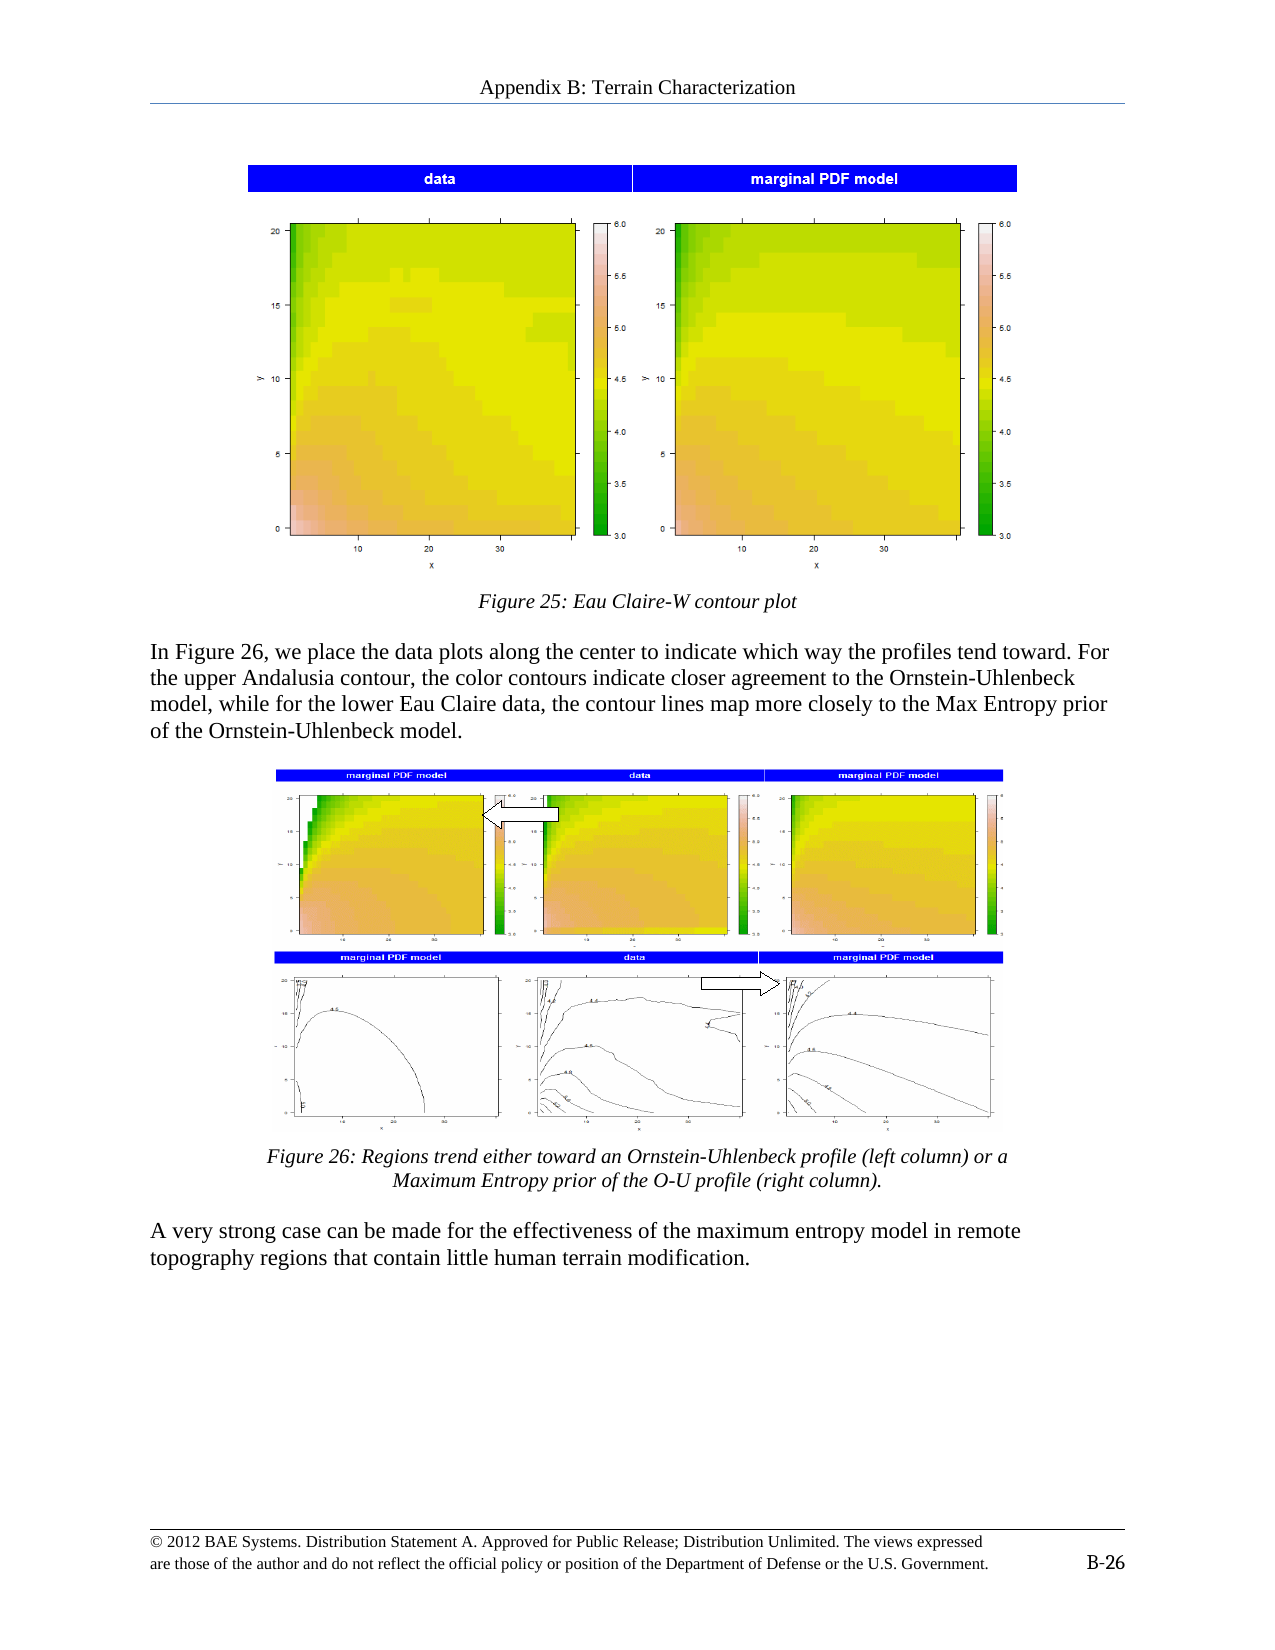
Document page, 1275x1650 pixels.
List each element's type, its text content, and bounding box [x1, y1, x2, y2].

text In Figure 26, we place the data plots along the center to indicate which way the profiles tend toward. For the upper Andalusia contour, the color contours indicate closer agreement to the Ornstein-Uhlenbeck model, while for the lower Eau Claire data, the contour lines map more closely to the Max Entropy prior of the Ornstein-Uhlenbeck model. [150, 638, 1125, 743]
picture [271, 768, 1004, 1132]
text Figure 25: Eau Claire-W contour plot [225, 589, 1050, 613]
text Figure 26: Regions trend either toward an Ornstein-Uhlenbeck profile (left column) or a Maximum Entropy prior of the O-U profile (right column). [225, 1144, 1050, 1192]
text A very strong case can be made for the effectiveness of the maximum entropy model in remote topography regions that contain little human terrain modification. [150, 1217, 1125, 1270]
picture [245, 157, 1030, 577]
